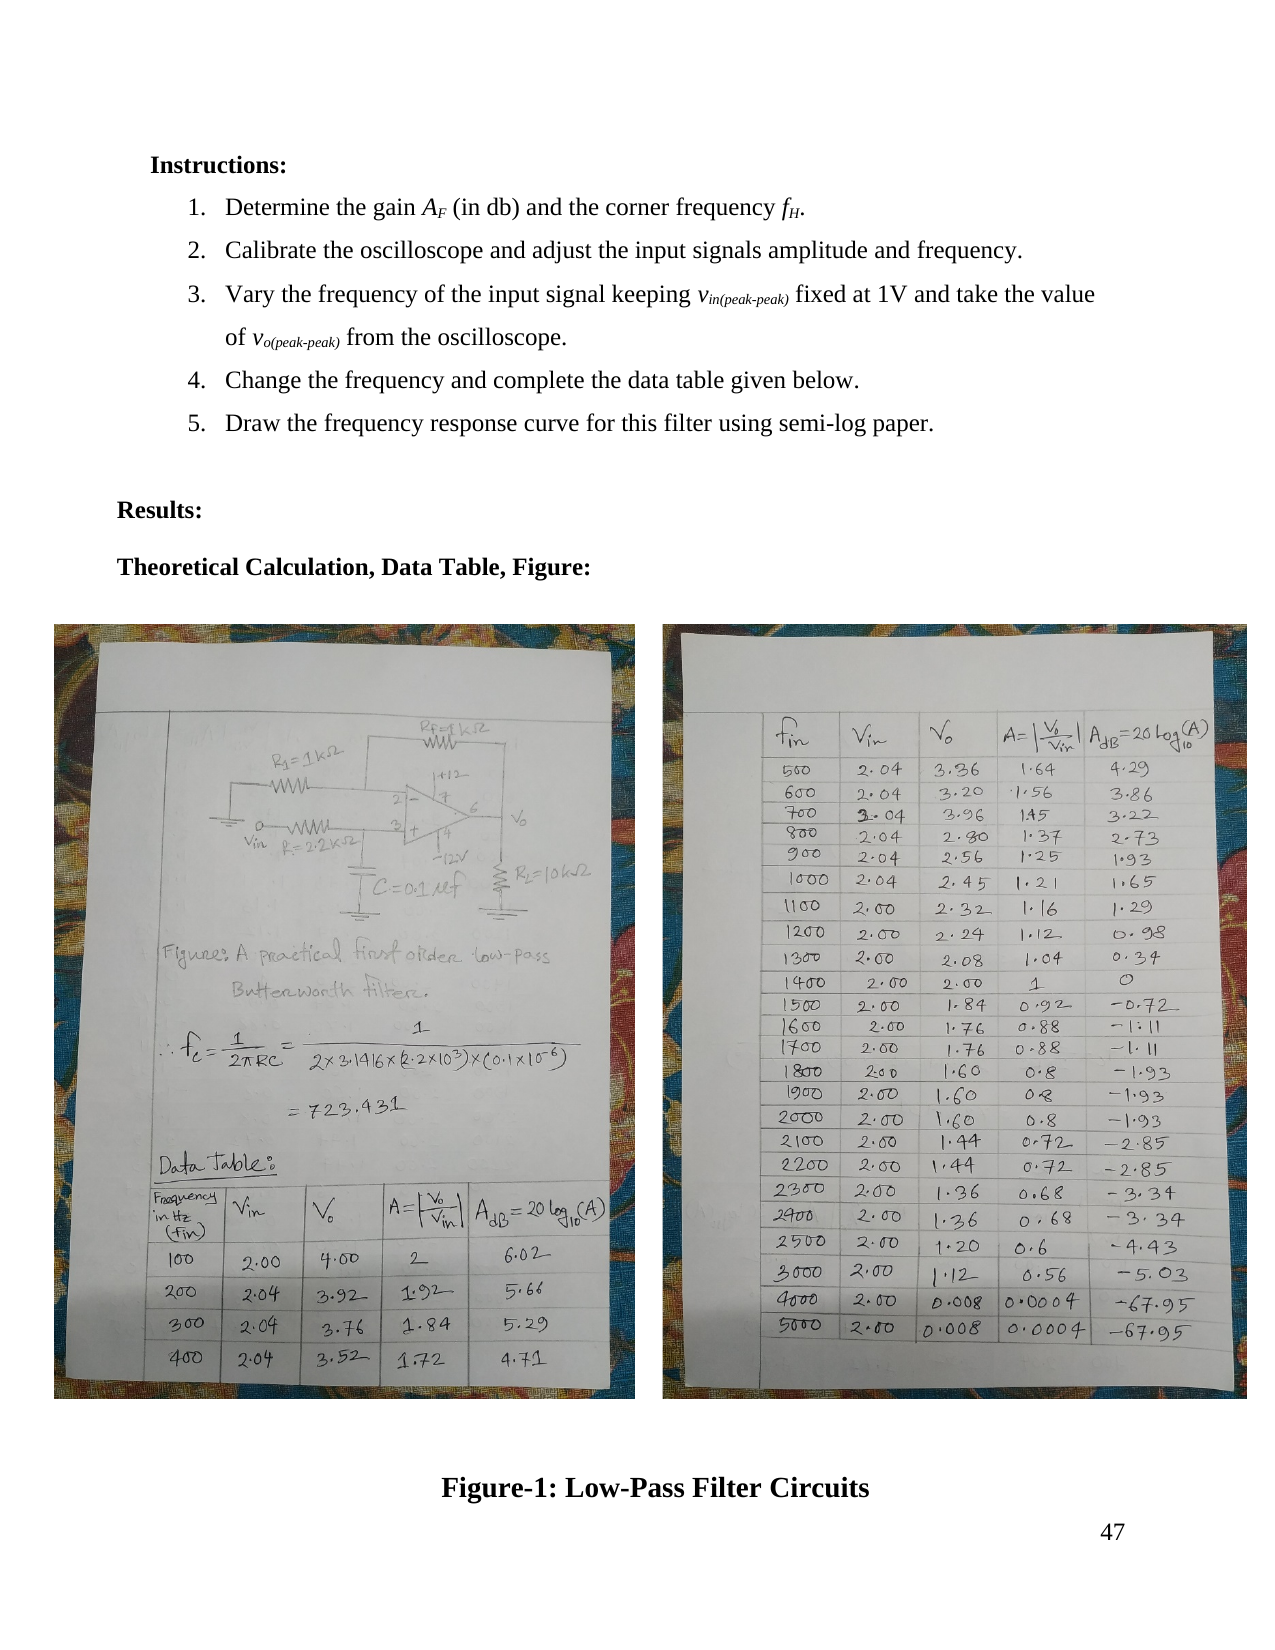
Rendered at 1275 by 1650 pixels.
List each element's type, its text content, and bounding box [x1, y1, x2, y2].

text Theoretical Calculation, Data Table, Figure: [117, 552, 1194, 581]
list Determine the gain AF (in db) and the corner frequency fH. [187, 192, 1194, 221]
list Vary the frequency of the input signal keeping vin(peak-peak) fixed at 1V and take the value of vo(peak-peak) from the oscilloscope. [187, 279, 1105, 351]
picture [54, 624, 635, 1399]
text Results: [117, 495, 1194, 524]
text Figure-1: Low-Pass Filter Circuits [117, 1470, 1194, 1503]
subtitle Instructions: [150, 150, 1194, 179]
list Change the frequency and complete the data table given below. [187, 365, 1194, 394]
picture [662, 624, 1247, 1399]
list Draw the frequency response curve for this filter using semi-log paper. [187, 408, 1194, 437]
list Calibrate the oscilloscope and adjust the input signals amplitude and frequency. [187, 236, 1194, 264]
